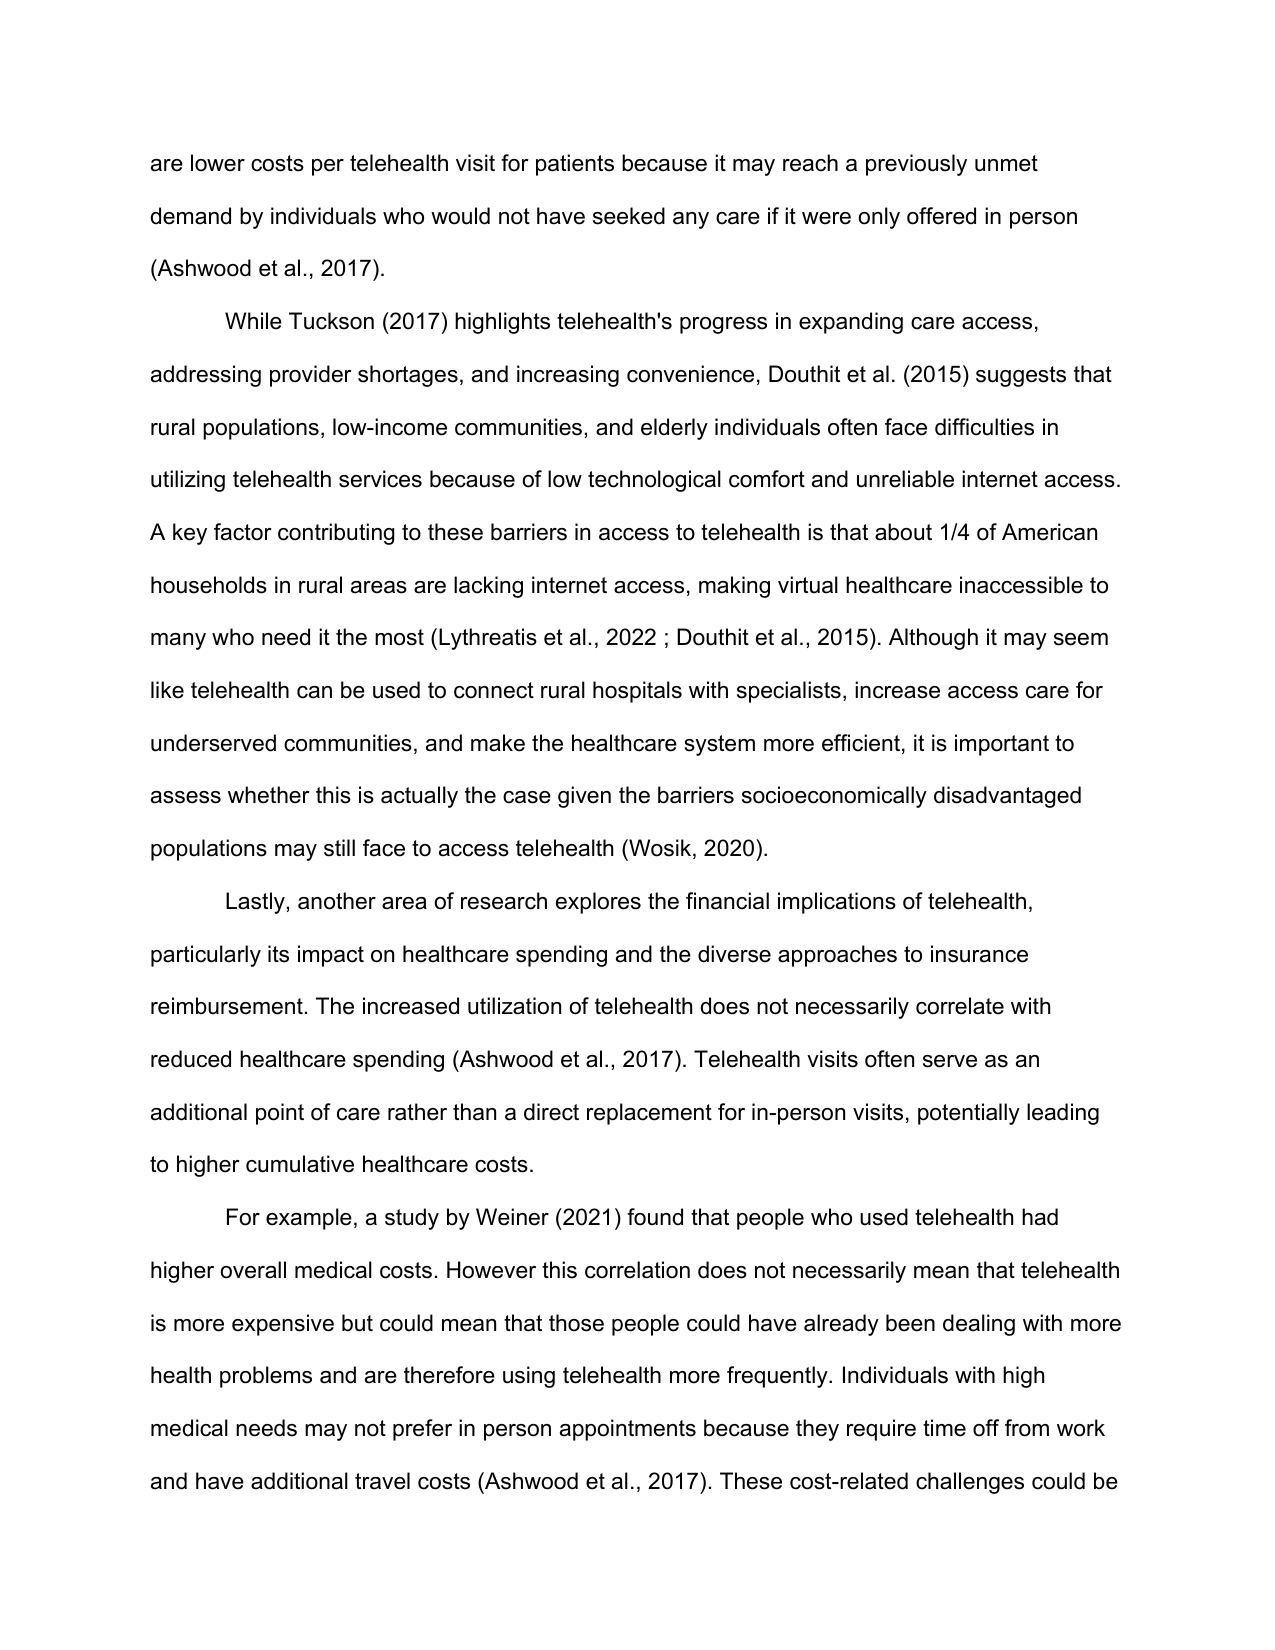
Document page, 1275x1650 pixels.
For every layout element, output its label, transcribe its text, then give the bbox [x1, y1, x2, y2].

text Lastly, another area of research explores the financial implications of telehealth, particularly its impact on healthcare spending and the diverse approaches to insurance reimbursement. The increased utilization of telehealth does not necessarily correlate with reduced healthcare spending (Ashwood et al., 2017). Telehealth visits often serve as an additional point of care rather than a direct replacement for in-person visits, potentially leading to higher cumulative healthcare costs. [150, 888, 1125, 1178]
text While Tuckson (2017) highlights telehealth's progress in expanding care access, addressing provider shortages, and increasing convenience, Douthit et al. (2015) suggests that rural populations, low-income communities, and elderly individuals often face difficulties in utilizing telehealth services because of low technological comfort and unreliable internet access. A key factor contributing to these barriers in access to telehealth is that about 1/4 of American households in rural areas are lacking internet access, making virtual healthcare inaccessible to many who need it the most (Lythreatis et al., 2022 ; Douthit et al., 2015). Although it may seem like telehealth can be used to connect rural hospitals with specialists, increase access care for underserved communities, and make the healthcare system more efficient, it is important to assess whether this is actually the case given the barriers socioeconomically disadvantaged populations may still face to access telehealth (Wosik, 2020). [150, 308, 1125, 862]
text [150, 150, 1125, 282]
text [150, 1204, 1125, 1494]
